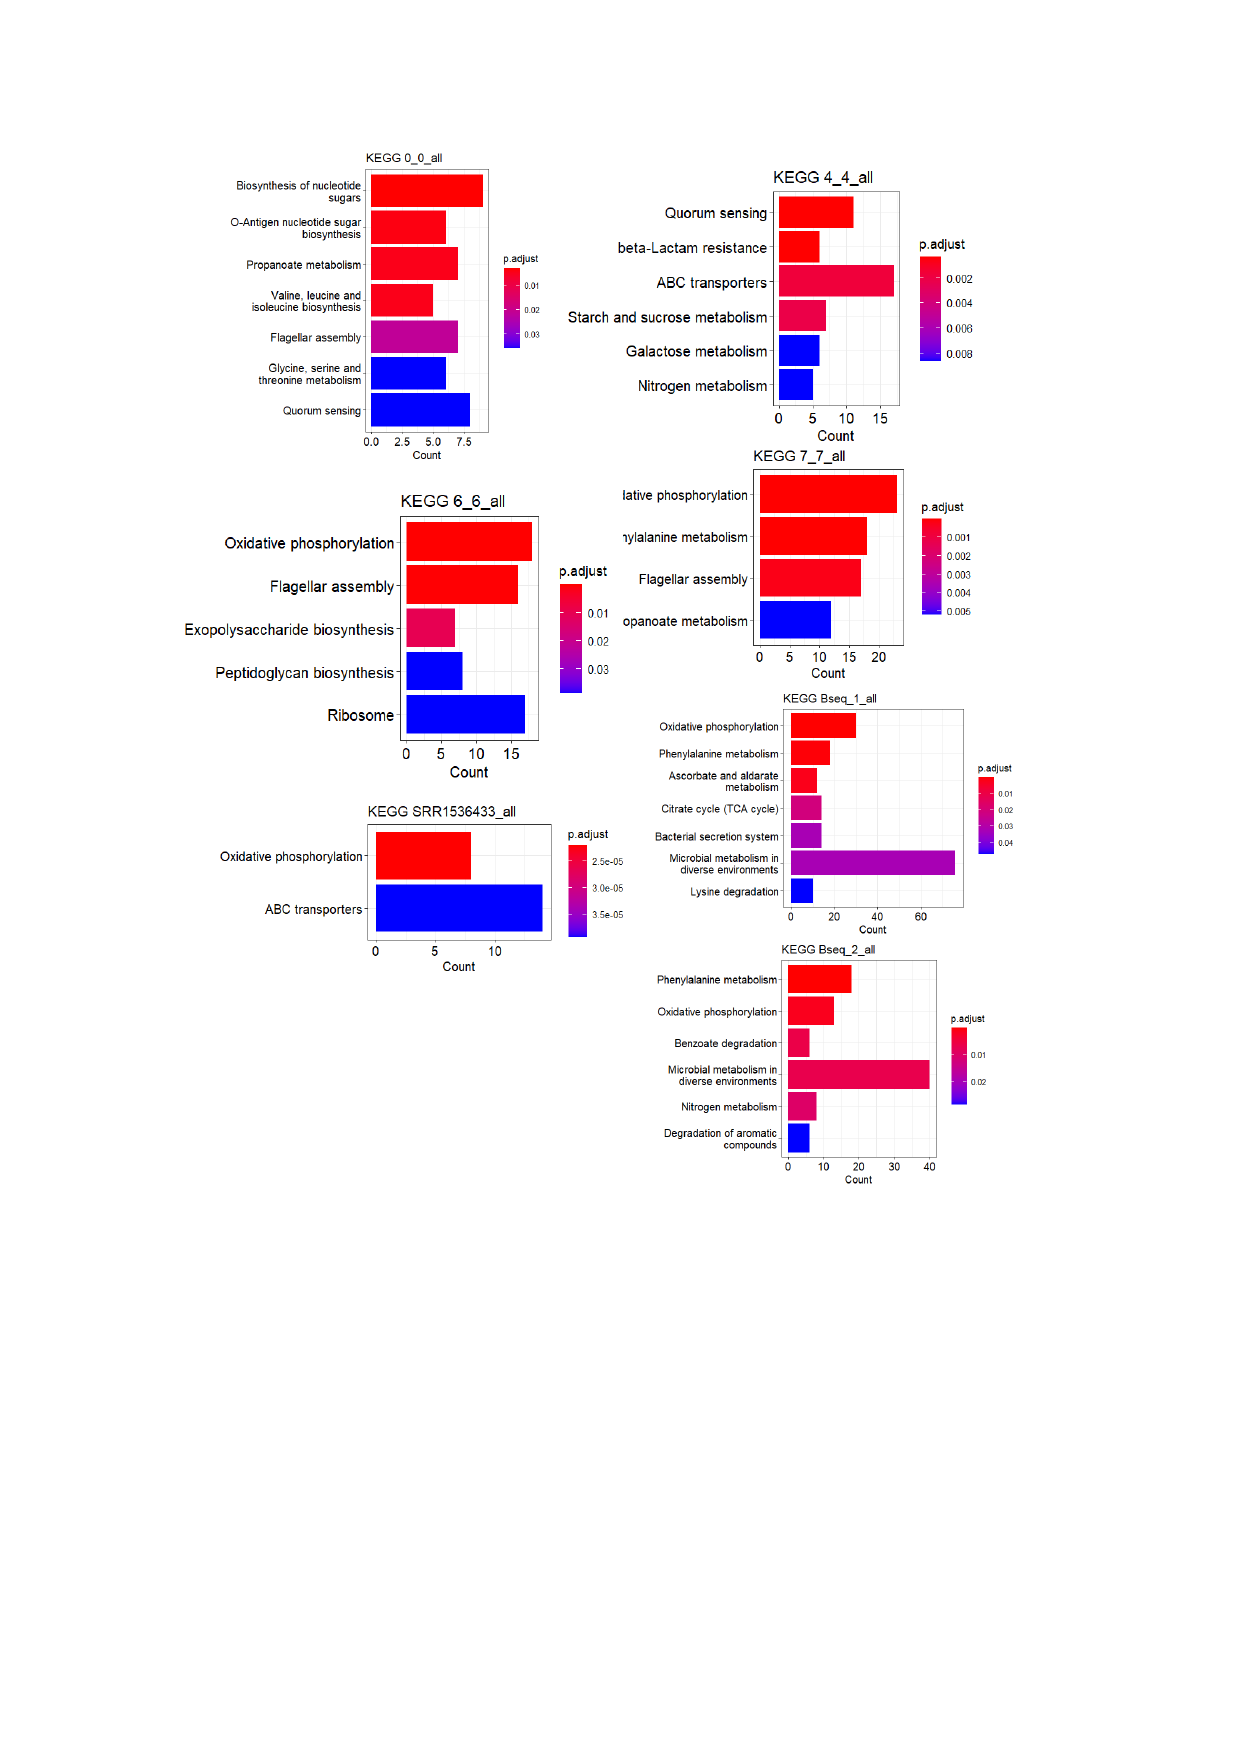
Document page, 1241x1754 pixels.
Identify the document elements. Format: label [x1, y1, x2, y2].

picture [225, 147, 550, 466]
picture [177, 163, 986, 787]
picture [214, 799, 635, 979]
picture [650, 688, 1023, 1190]
